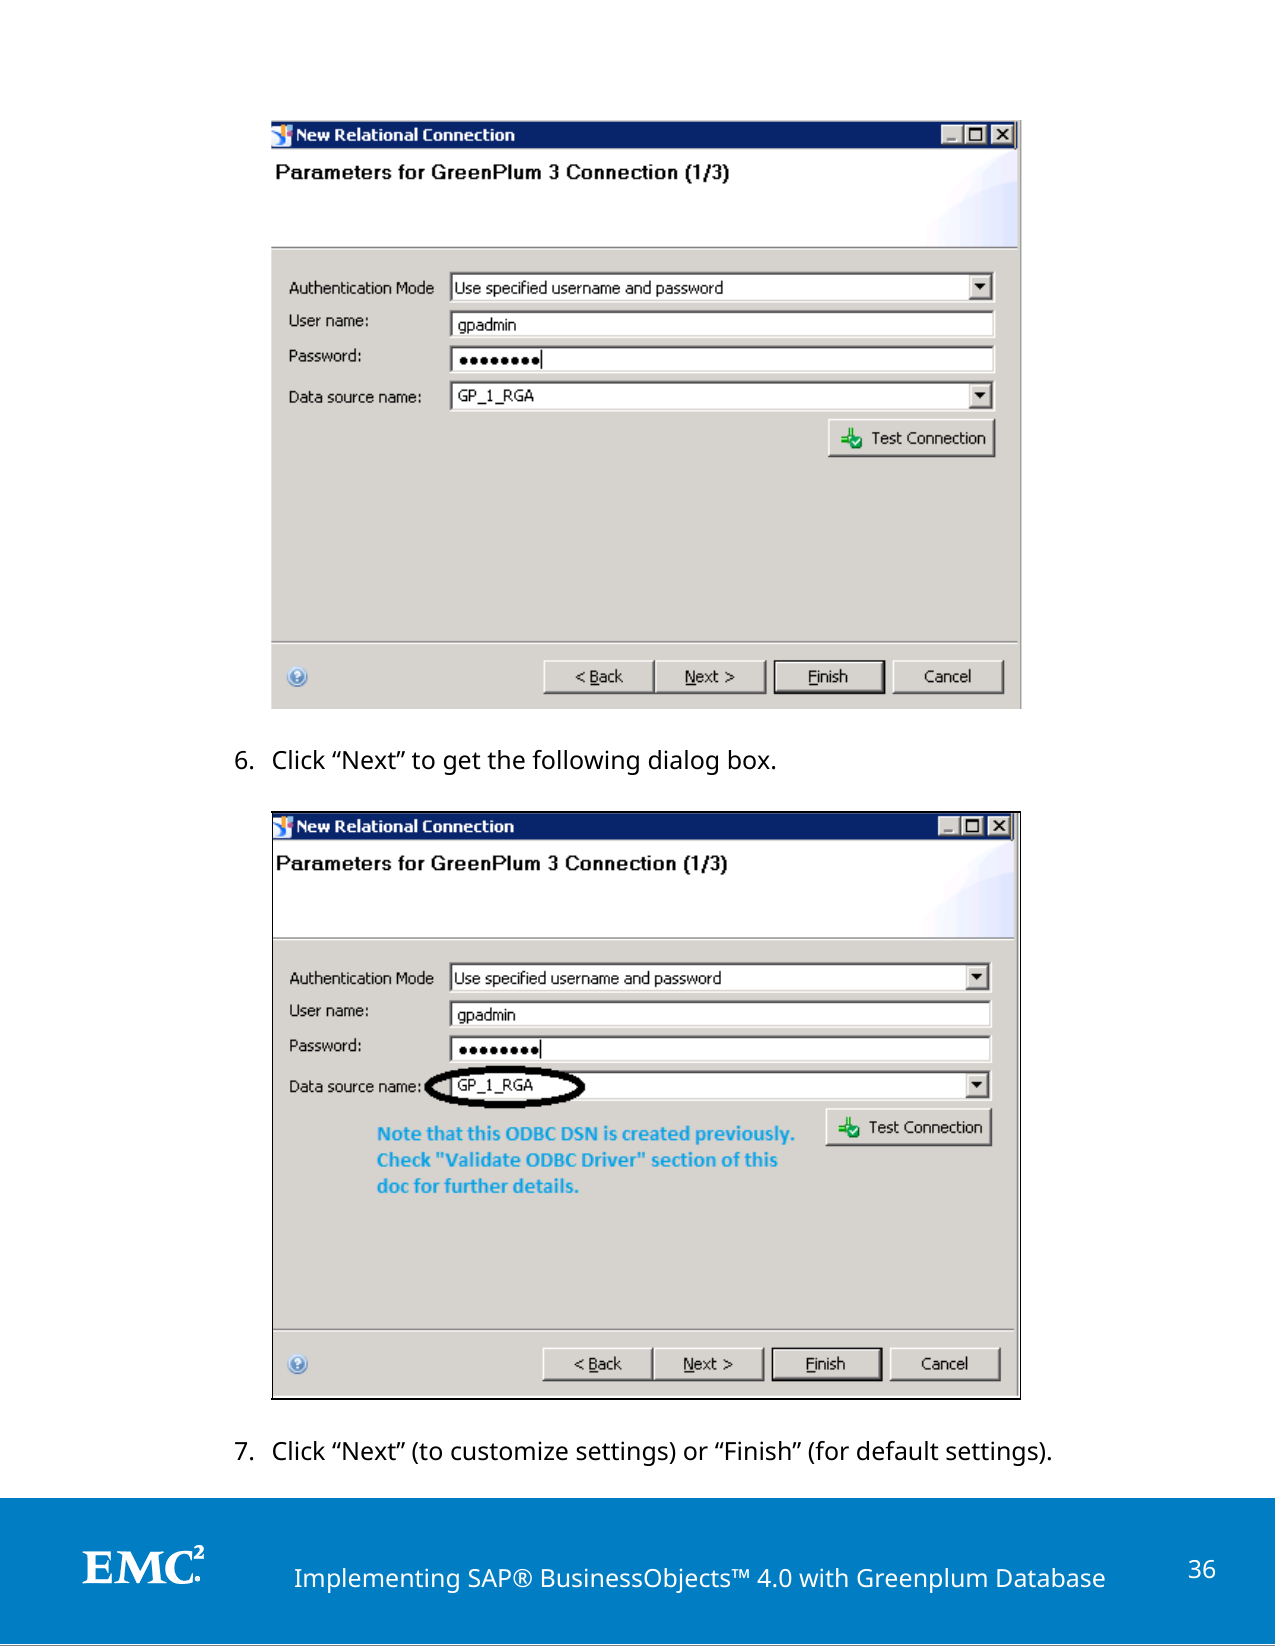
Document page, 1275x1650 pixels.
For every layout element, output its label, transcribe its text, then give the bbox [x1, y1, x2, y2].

picture [271, 120, 1022, 709]
picture [273, 813, 1020, 1398]
list Click “Next” (to customize settings) or “Finish” (for default settings). [234, 1434, 1200, 1468]
list Click “Next” to get the following dialog box. [234, 743, 1200, 777]
